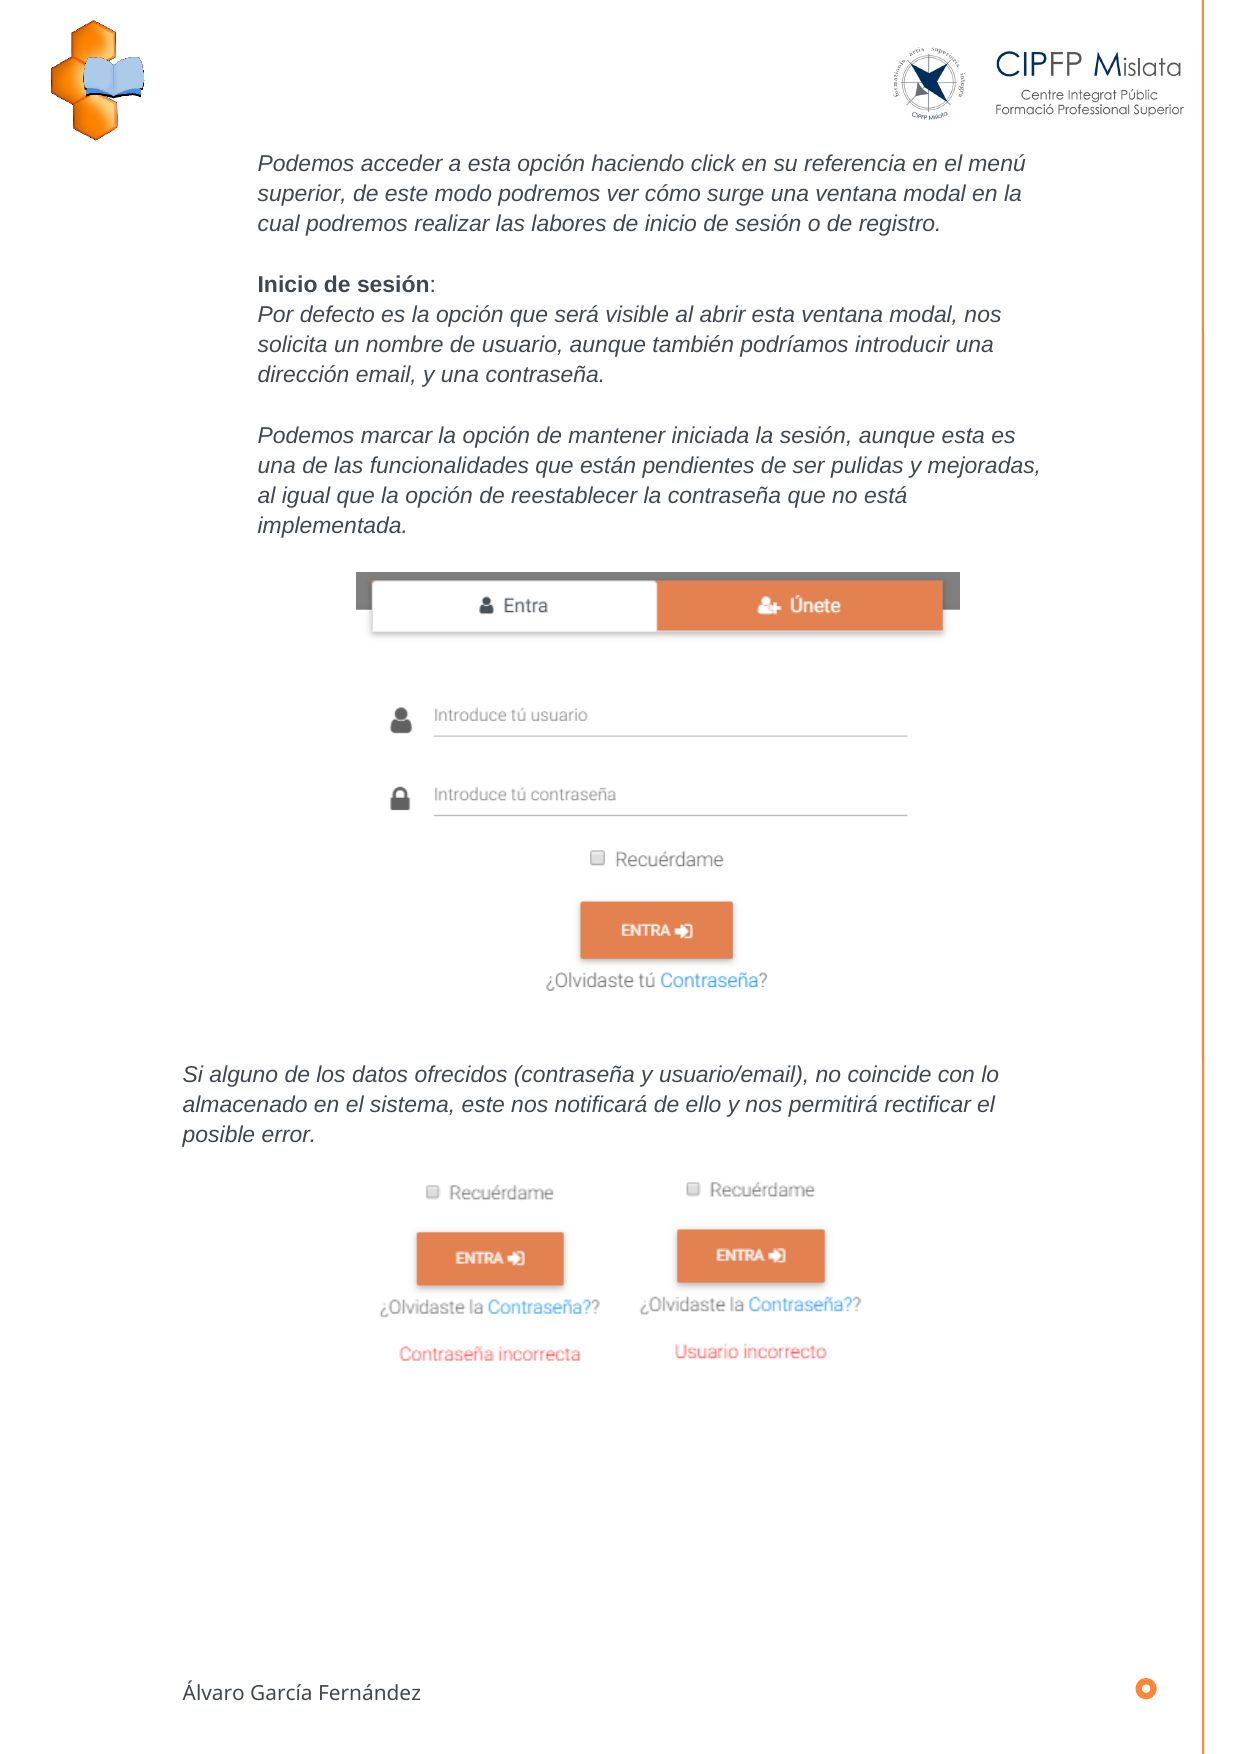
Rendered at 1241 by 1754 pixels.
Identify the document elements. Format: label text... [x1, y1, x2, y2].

picture [41, 18, 164, 141]
list Inicio de sesión: [257, 271, 1058, 297]
list Podemos marcar la opción de mantener iniciada la sesión, aunque esta es una de las funcionalidades que están pendientes de ser pulidas y mejoradas, al igual que la opción de reestablecer la contraseña que no está implementada. [257, 422, 1058, 539]
text Si alguno de los datos ofrecidos (contraseña y usuario/email), no coincide con lo almacenado en el sistema, este nos notificará de ello y nos permitirá rectificar el posible error. [182, 1061, 1058, 1147]
picture [353, 1171, 888, 1371]
list Podemos acceder a esta opción haciendo click en su referencia en el menú superior, de este modo podremos ver cómo surge una ventana modal en la cual podremos realizar las labores de inicio de sesión o de registro. [257, 150, 1058, 237]
picture [356, 572, 960, 1036]
list Por defecto es la opción que será visible al abrir esta ventana modal, nos solicita un nombre de usuario, aunque también podríamos introducir una dirección email, y una contraseña. [257, 301, 1058, 388]
